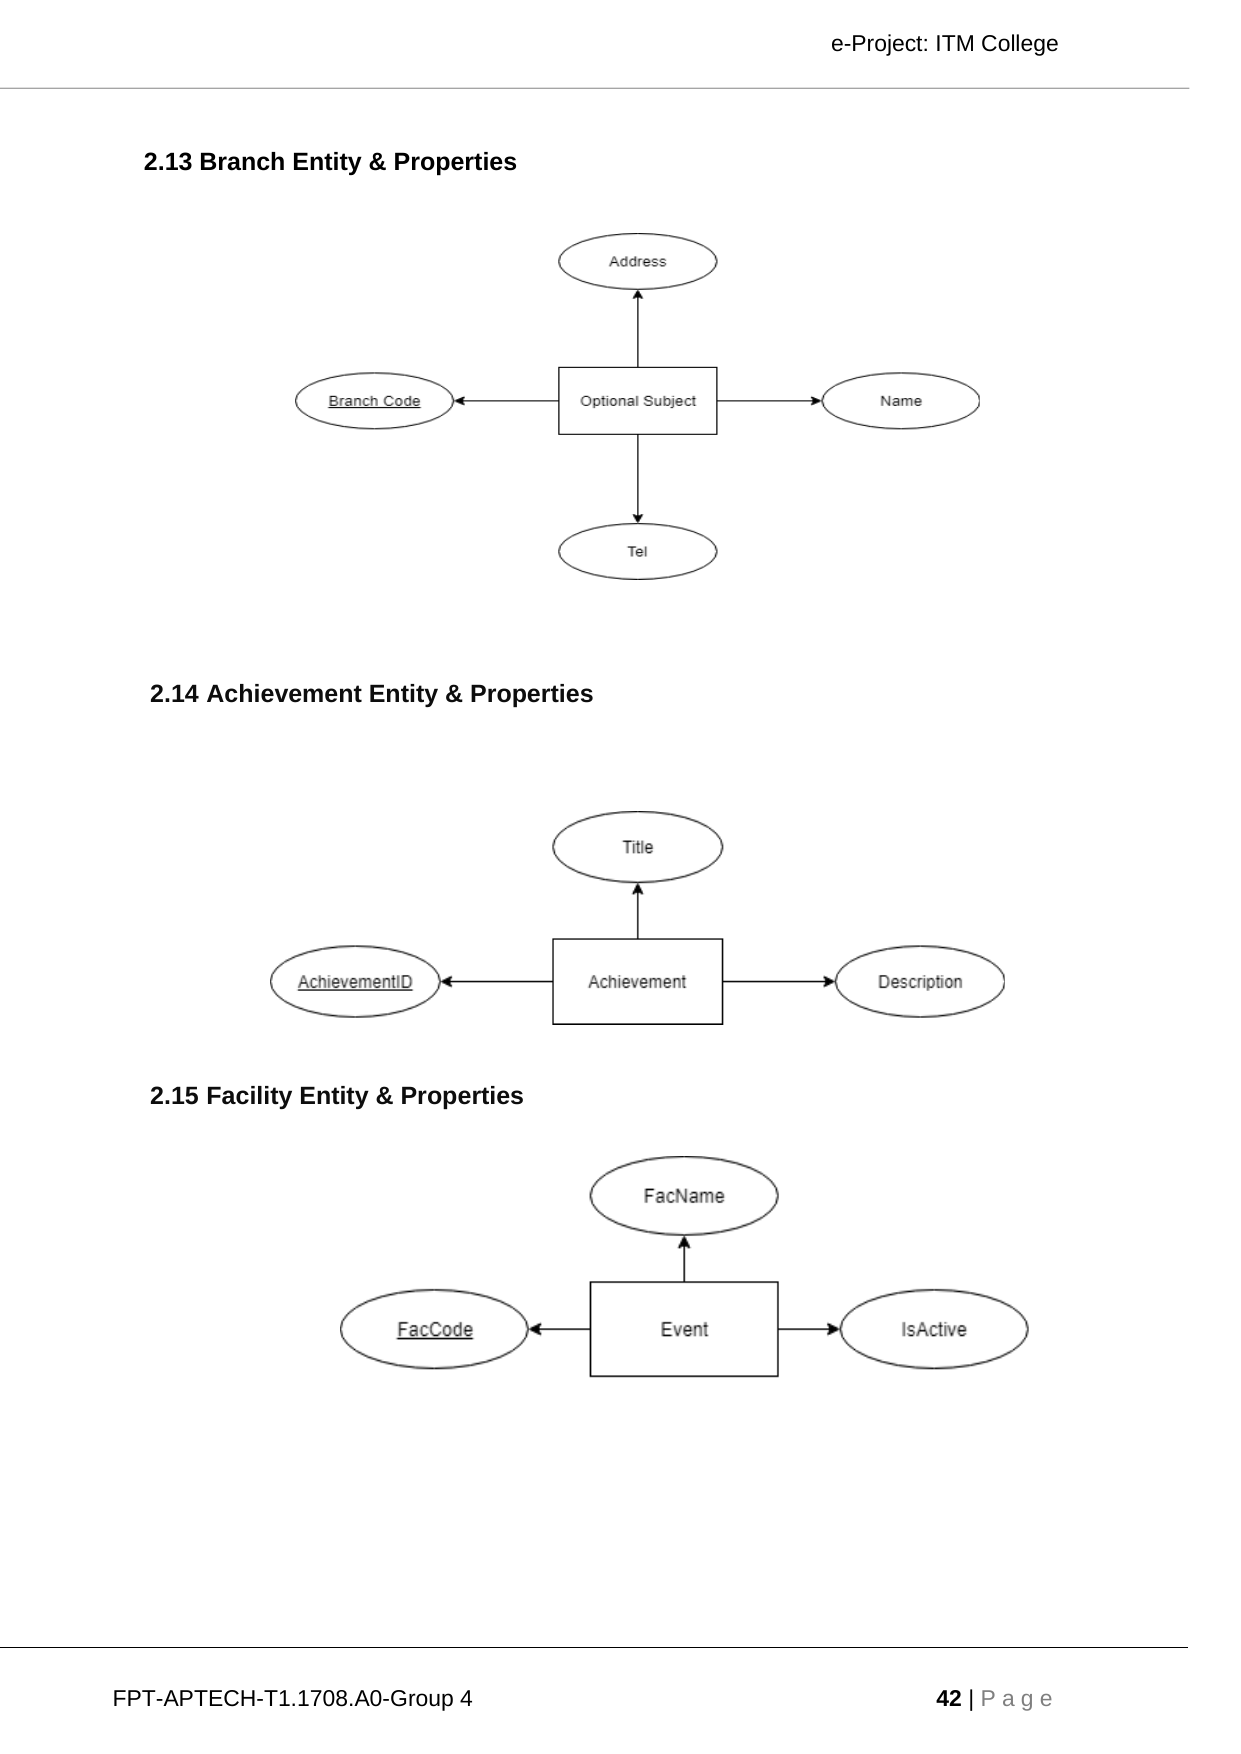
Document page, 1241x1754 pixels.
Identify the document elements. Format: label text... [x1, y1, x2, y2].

picture [295, 233, 980, 580]
picture [340, 1156, 1029, 1382]
picture [270, 811, 1005, 1025]
list Facility Entity & Properties [150, 1081, 1162, 1110]
list Achievement Entity & Properties [150, 678, 1162, 707]
text 2.13 Branch Entity & Properties [112, 147, 1162, 176]
